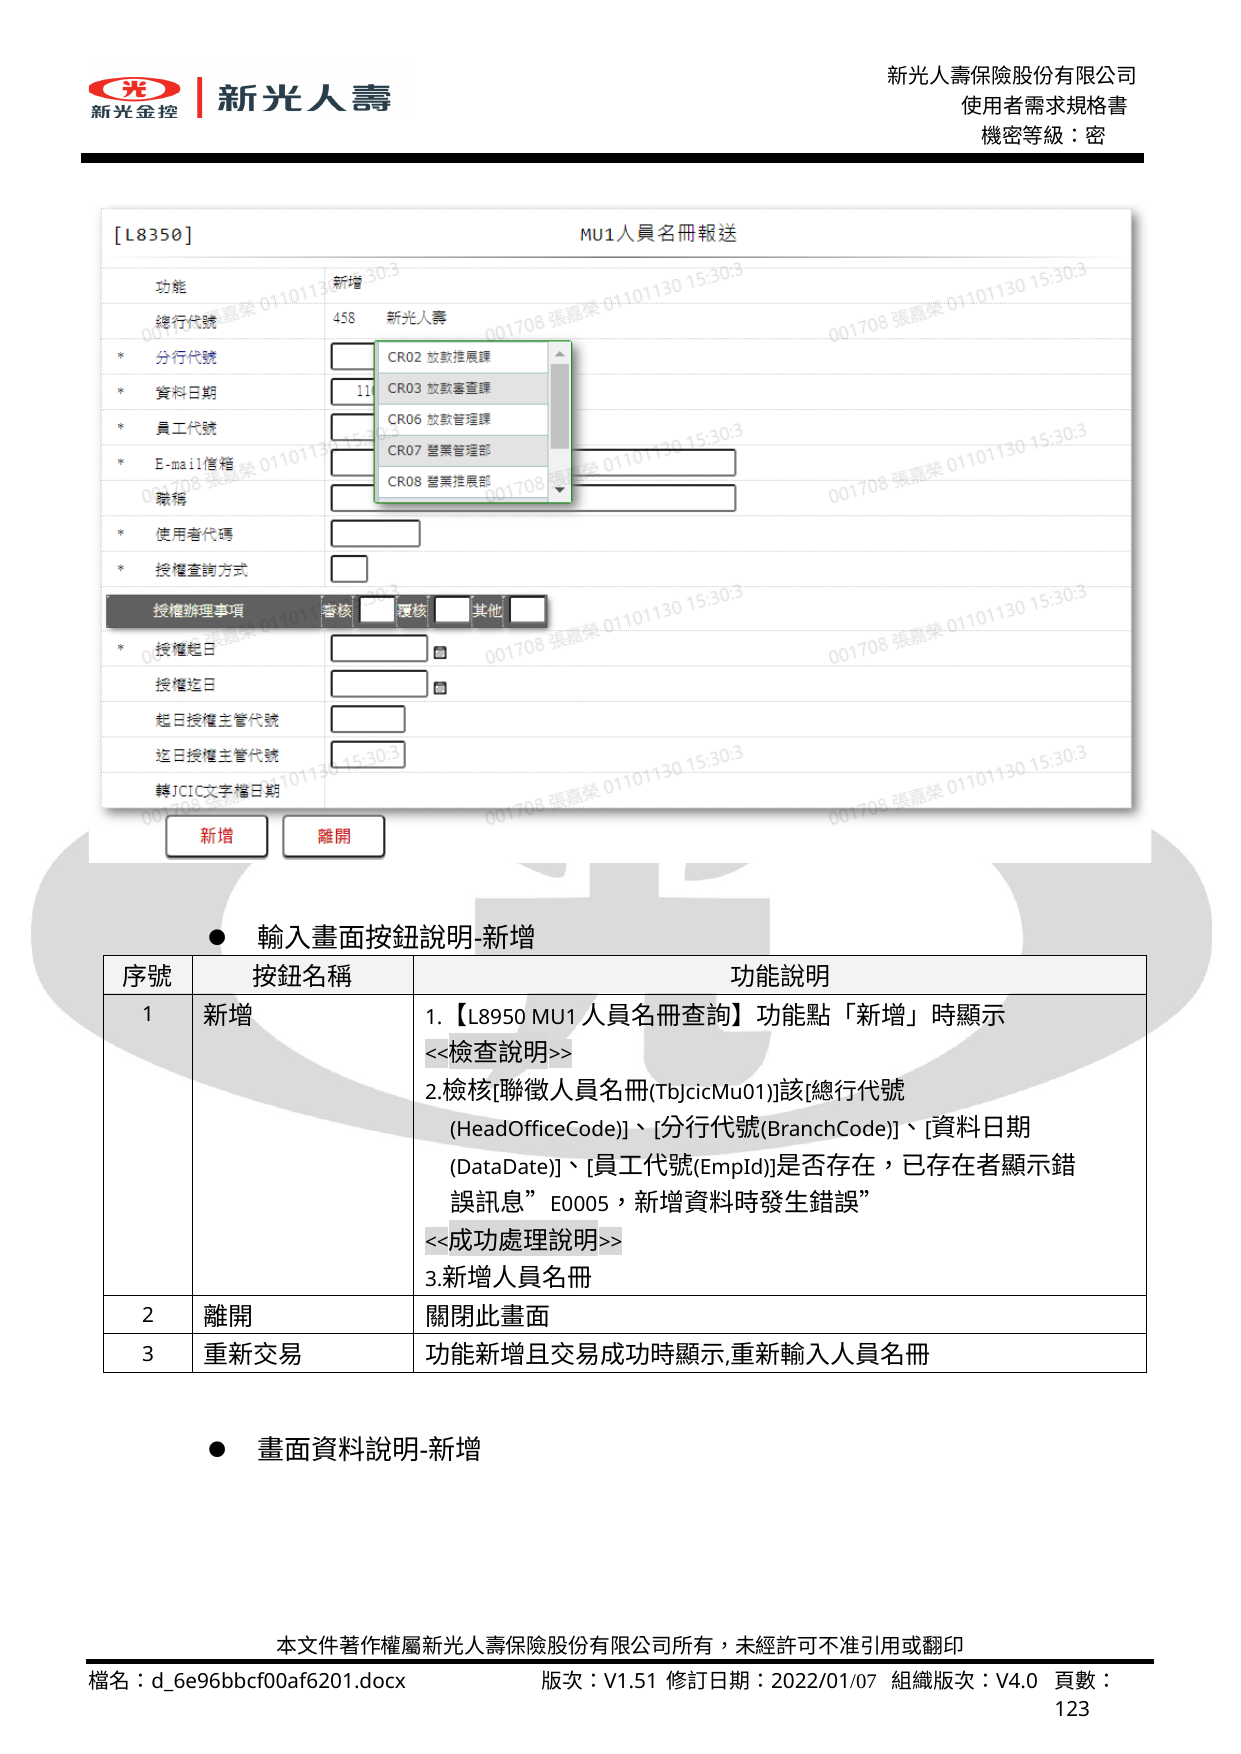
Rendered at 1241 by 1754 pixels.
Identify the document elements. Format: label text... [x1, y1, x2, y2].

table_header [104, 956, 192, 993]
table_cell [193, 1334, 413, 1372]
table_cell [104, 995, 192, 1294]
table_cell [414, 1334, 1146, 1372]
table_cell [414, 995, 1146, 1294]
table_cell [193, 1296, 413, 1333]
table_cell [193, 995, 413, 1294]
list 畫面資料說明-新增 [207, 1410, 1152, 1485]
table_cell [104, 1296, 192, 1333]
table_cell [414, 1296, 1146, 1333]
picture [25, 203, 1215, 1166]
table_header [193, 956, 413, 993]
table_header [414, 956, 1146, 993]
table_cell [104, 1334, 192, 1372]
list 輸入畫面按鈕說明-新增 [207, 916, 1152, 955]
picture [88, 61, 414, 118]
